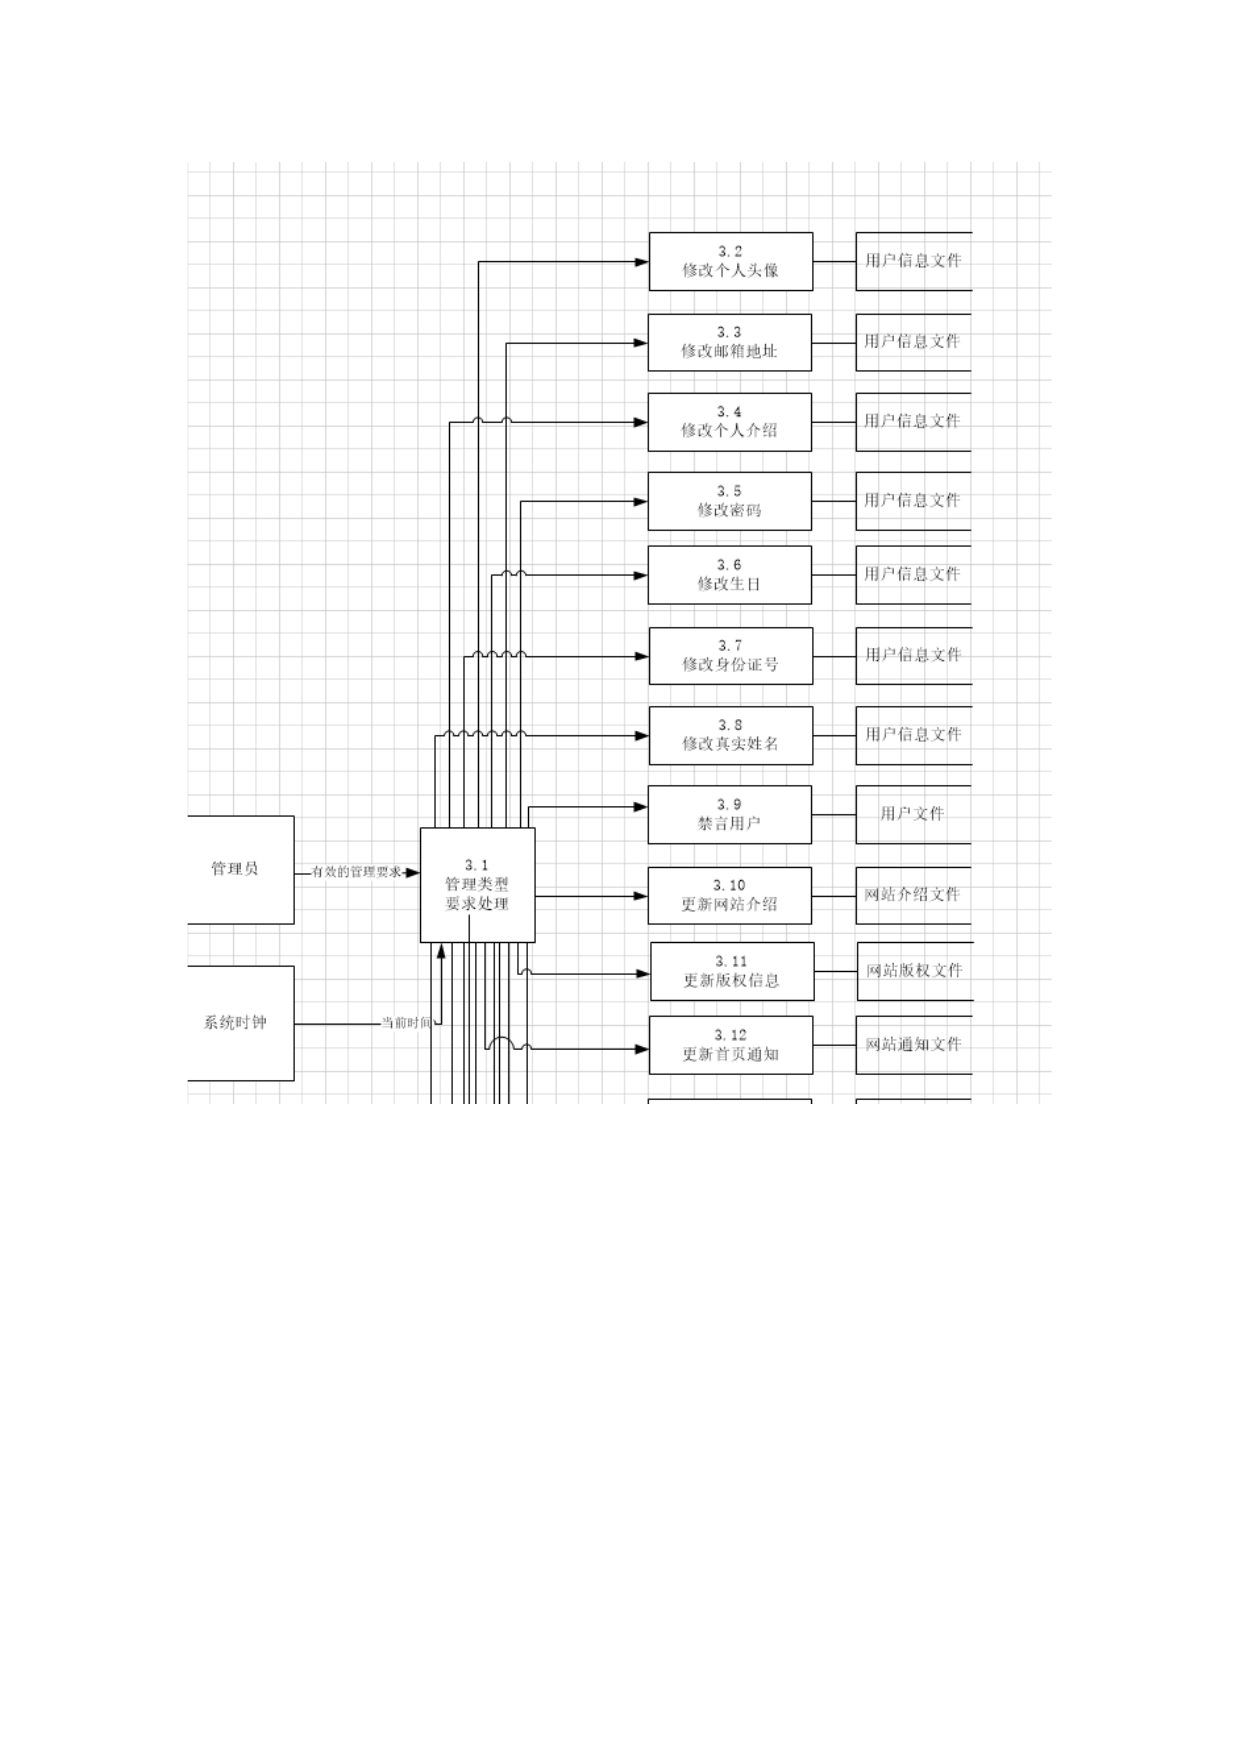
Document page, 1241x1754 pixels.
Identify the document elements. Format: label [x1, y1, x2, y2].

picture [187, 162, 1052, 1104]
